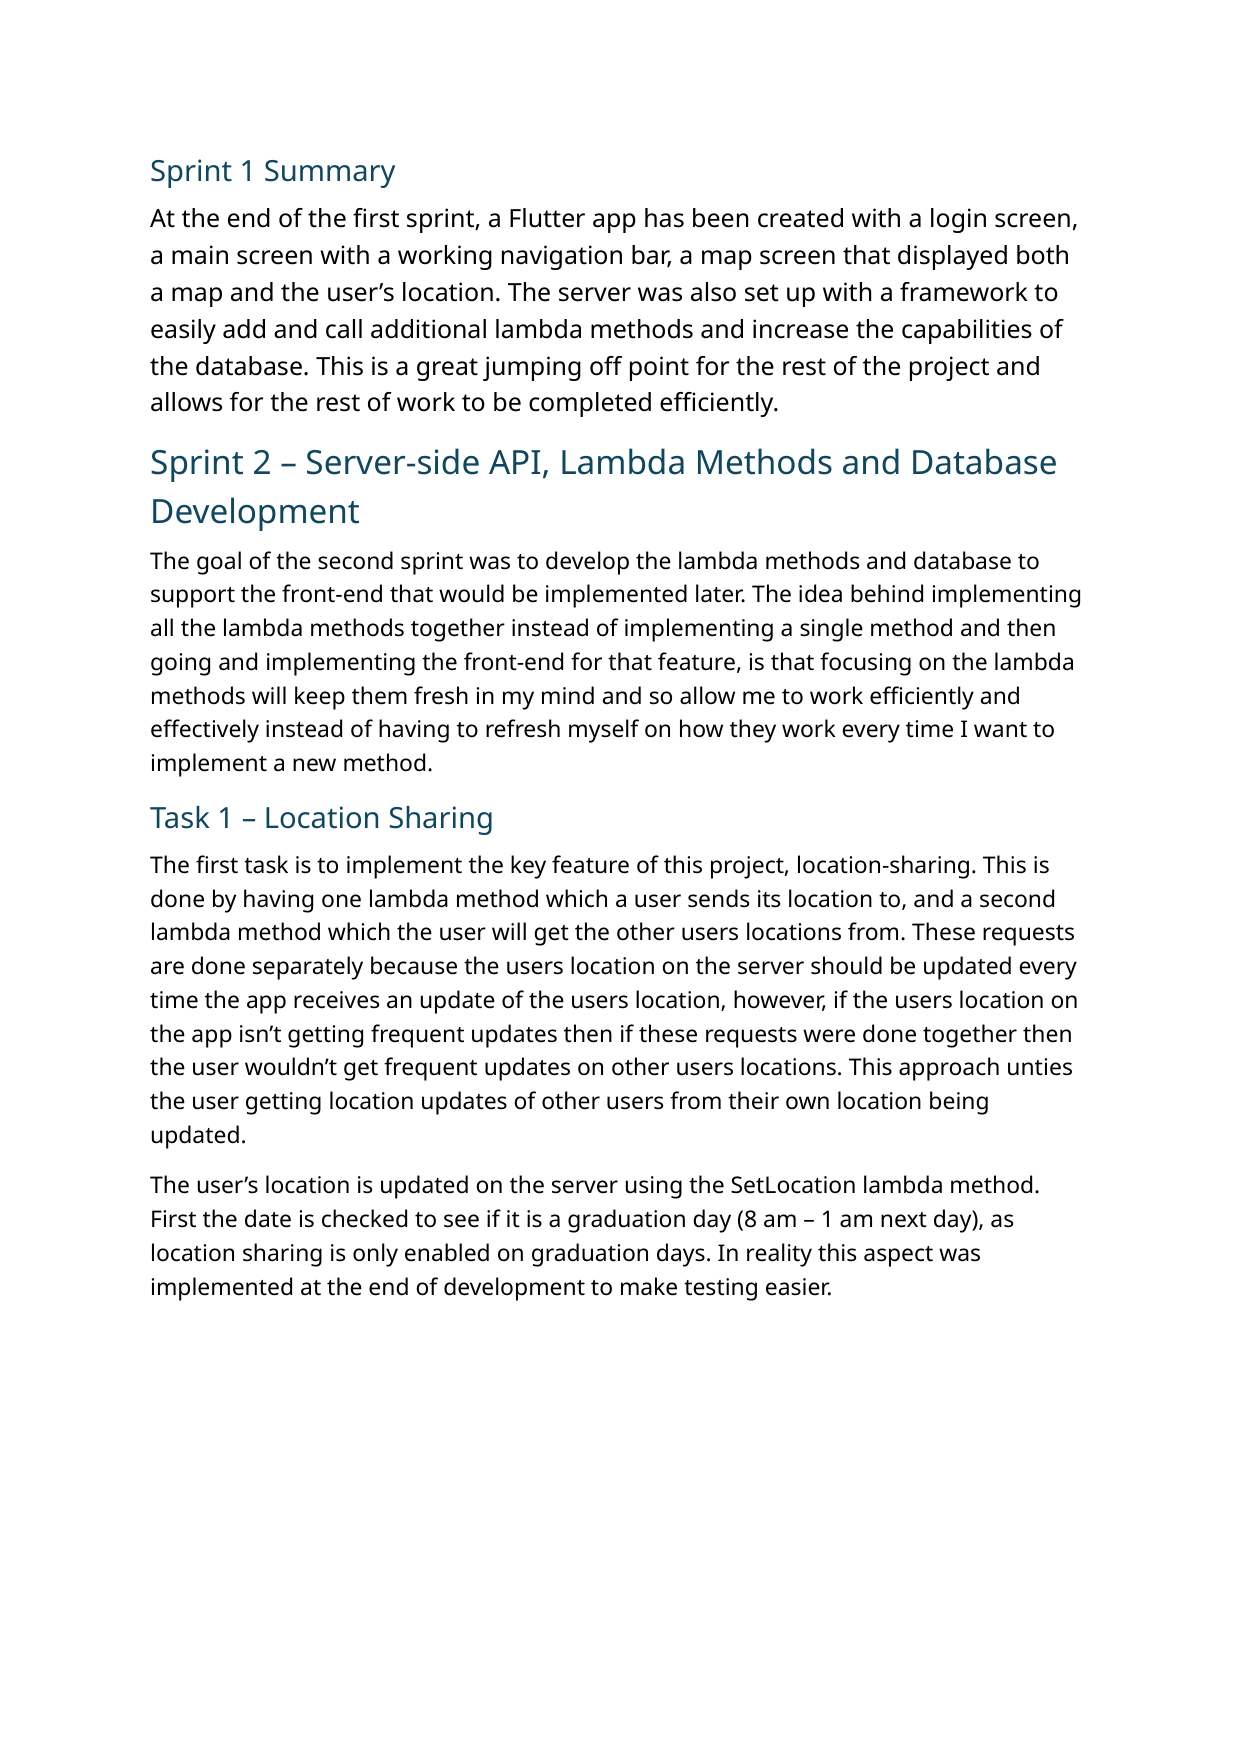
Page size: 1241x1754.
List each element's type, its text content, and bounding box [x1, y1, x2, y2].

text At the end of the first sprint, a Flutter app has been created with a login screen, a main screen with a working navigation bar, a map screen that displayed both a map and the user’s location. The server was also set up with a framework to easily add and call additional lambda methods and increase the capabilities of the database. This is a great jumping off point for the rest of the project and allows for the rest of work to be completed efficiently. [150, 201, 1090, 419]
subtitle Sprint 1 Summary [150, 150, 1090, 190]
subtitle Task 1 – Location Sharing [150, 798, 1090, 837]
text The user’s location is updated on the server using the SetLocation lambda method. First the date is checked to see if it is a graduation day (8 am – 1 am next day), as location sharing is only enabled on graduation days. In reality this aspect was implemented at the end of development to make testing easier. [150, 1169, 1090, 1302]
subtitle Sprint 2 – Server-side API, Lambda Methods and Database Development [150, 438, 1090, 533]
text The first task is to implement the key feature of this project, location-sharing. This is done by having one lambda method which a user sends its location to, and a second lambda method which the user will get the other users locations from. These requests are done separately because the users location on the server should be updated every time the app receives an update of the users location, however, if the users location on the app isn’t getting frequent updates then if these requests were done together then the user wouldn’t get frequent updates on other users locations. This approach unties the user getting location updates of other users from their own location being updated. [150, 849, 1090, 1150]
text The goal of the second sprint was to develop the lambda methods and database to support the front-end that would be implemented later. The idea behind implementing all the lambda methods together instead of implementing a single method and then going and implementing the front-end for that feature, is that focusing on the lambda methods will keep them fresh in my mind and so allow me to work efficiently and effectively instead of having to refresh myself on how they work every time I want to implement a new method. [150, 545, 1090, 778]
